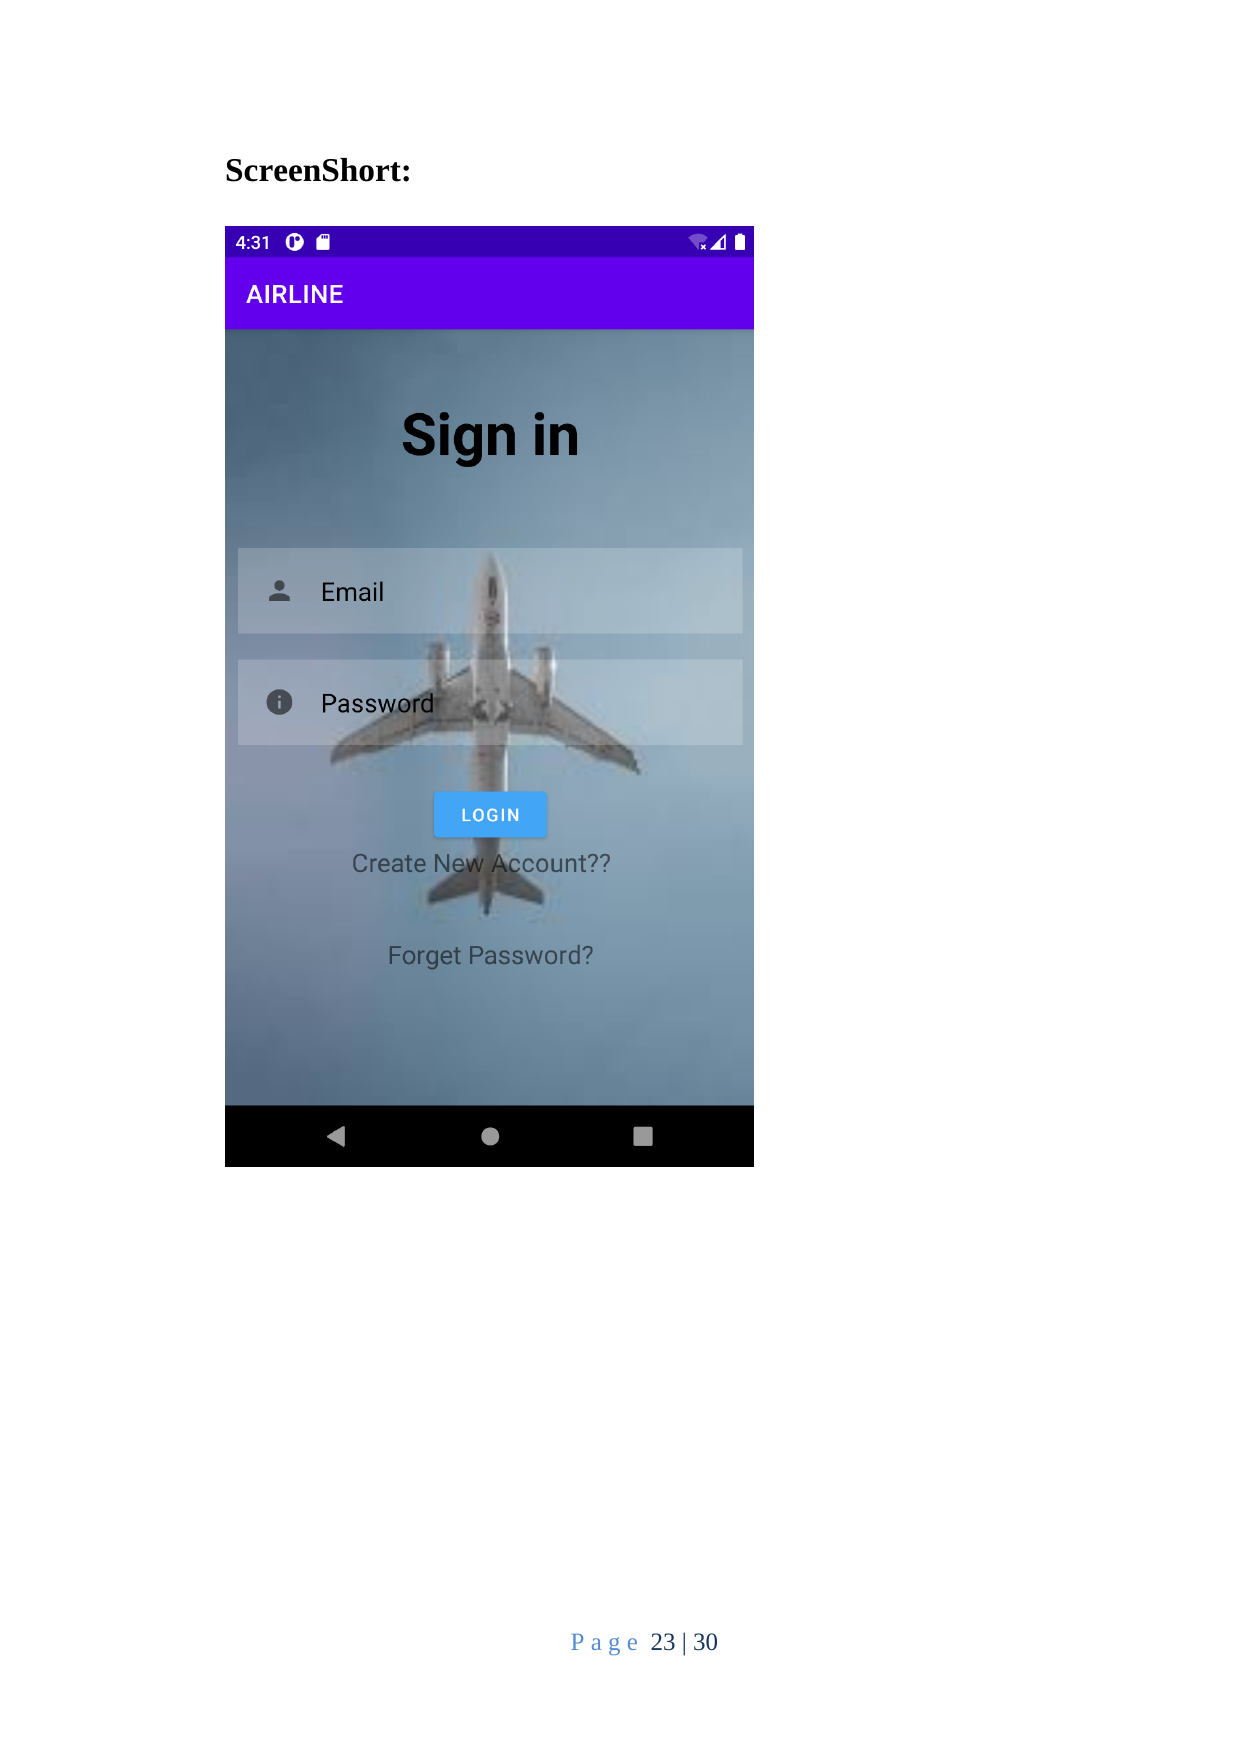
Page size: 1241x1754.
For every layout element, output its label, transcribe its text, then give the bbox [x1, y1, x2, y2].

text ScreenShort: [225, 150, 1090, 188]
picture [225, 226, 754, 1167]
